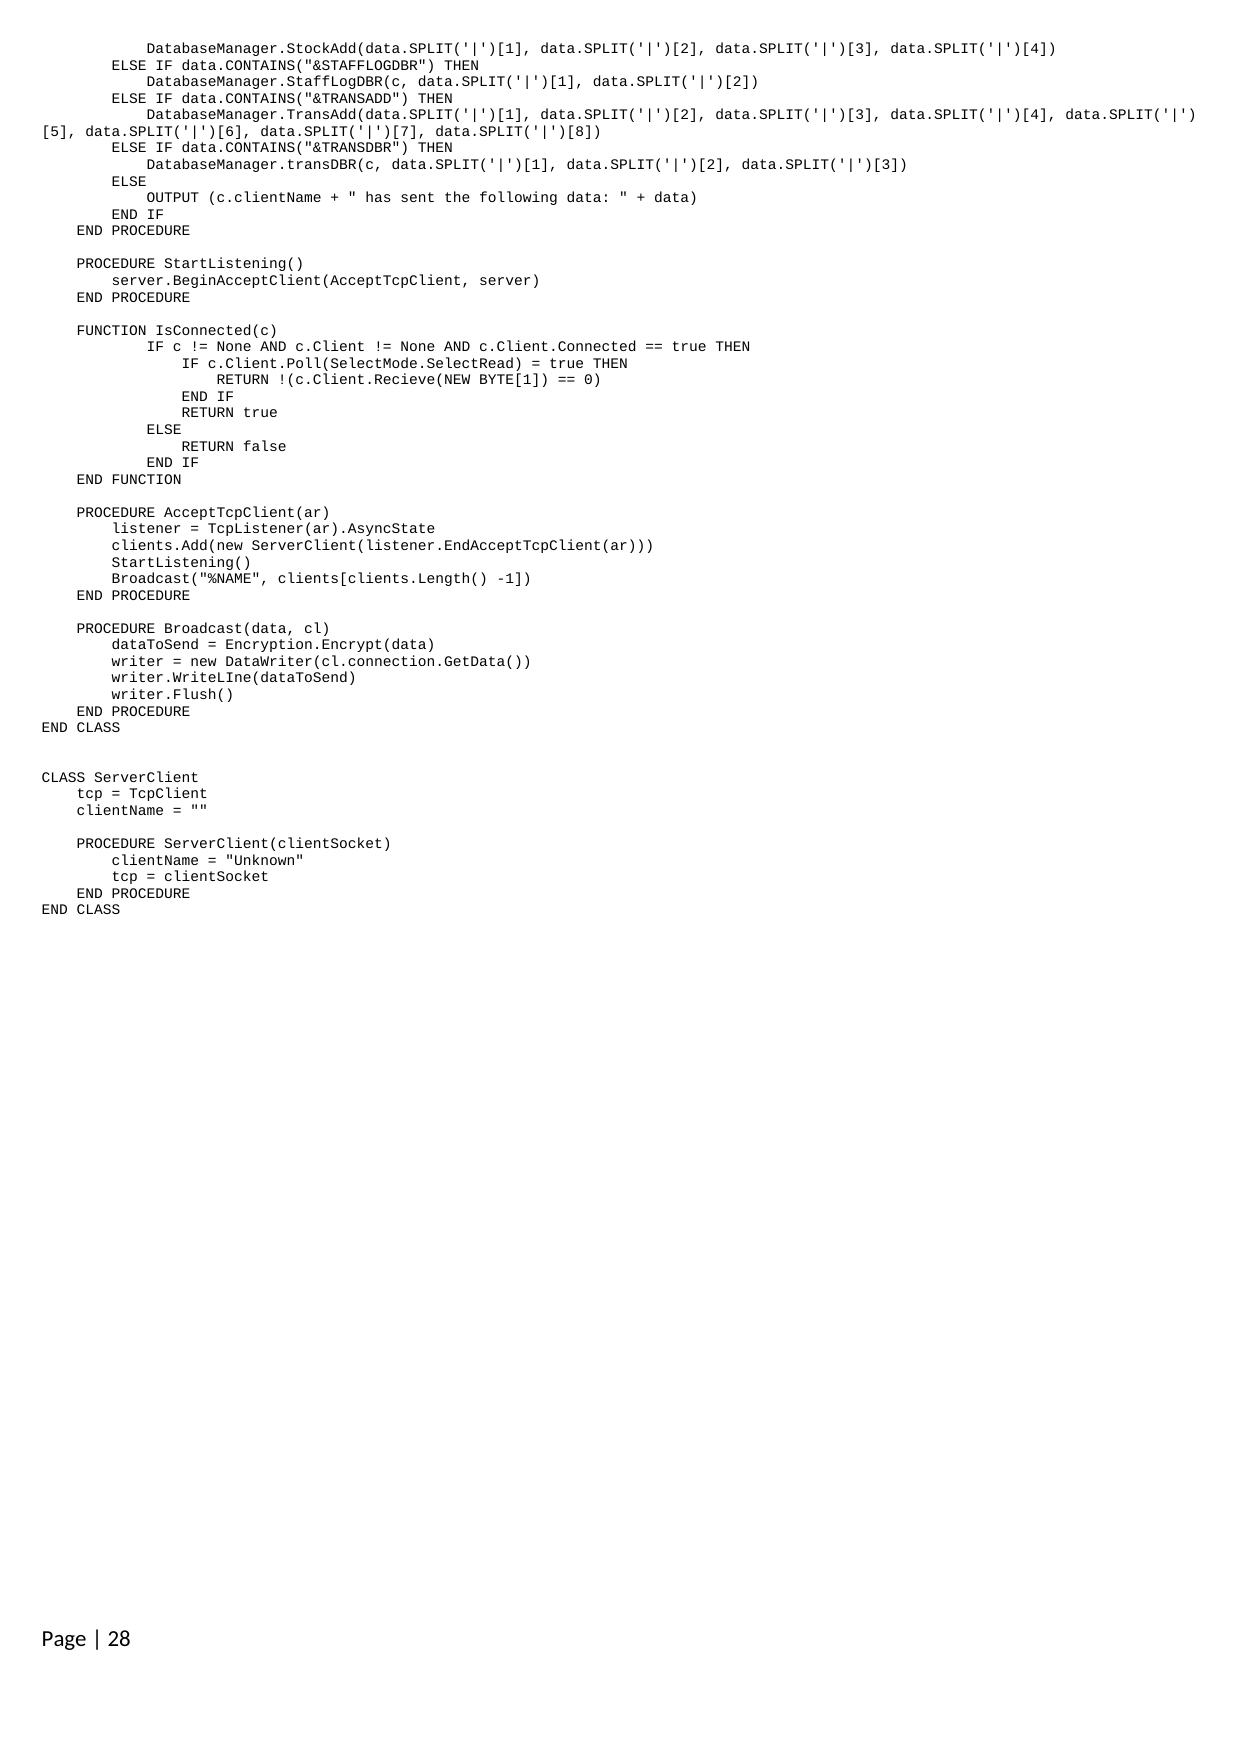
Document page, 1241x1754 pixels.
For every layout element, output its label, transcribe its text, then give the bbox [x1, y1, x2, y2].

text END PROCEDURE [41, 588, 1199, 604]
text writer.Flush() [41, 687, 1199, 704]
text writer = new DataWriter(cl.connection.GetData()) [41, 654, 1199, 671]
text RETURN !(c.Client.Recieve(NEW BYTE[1]) == 0) [41, 373, 1199, 389]
text PROCEDURE Broadcast(data, cl) [41, 621, 1199, 638]
text DatabaseManager.StockAdd(data.SPLIT('|')[1], data.SPLIT('|')[2], data.SPLIT('|')[3], data.SPLIT('|')[4]) [41, 41, 1199, 58]
text END CLASS [41, 720, 1199, 737]
text END IF [41, 455, 1199, 472]
text END IF [41, 389, 1199, 406]
text END CLASS [41, 903, 1199, 919]
text END PROCEDURE [41, 290, 1199, 306]
text tcp = TcpClient [41, 787, 1199, 803]
text dataToSend = Encryption.Encrypt(data) [41, 638, 1199, 654]
text DatabaseManager.TransAdd(data.SPLIT('|')[1], data.SPLIT('|')[2], data.SPLIT('|')[3], data.SPLIT('|')[4], data.SPLIT('|')[5], data.SPLIT('|')[6], data.SPLIT('|')[7], data.SPLIT('|')[8]) [41, 108, 1199, 141]
text PROCEDURE ServerClient(clientSocket) [41, 836, 1199, 853]
text PROCEDURE AcceptTcpClient(ar) [41, 505, 1199, 522]
text listener = TcpListener(ar).AsyncState [41, 522, 1199, 538]
text Broadcast("%NAME", clients[clients.Length() -1]) [41, 571, 1199, 588]
text ELSE IF data.CONTAINS("&TRANSADD") THEN [41, 91, 1199, 108]
text tcp = clientSocket [41, 869, 1199, 886]
text ELSE IF data.CONTAINS("&TRANSDBR") THEN [41, 141, 1199, 157]
text END FUNCTION [41, 472, 1199, 488]
text END IF [41, 207, 1199, 223]
text ELSE [41, 174, 1199, 190]
text StartListening() [41, 555, 1199, 571]
text writer.WriteLIne(dataToSend) [41, 671, 1199, 687]
text DatabaseManager.StaffLogDBR(c, data.SPLIT('|')[1], data.SPLIT('|')[2]) [41, 74, 1199, 91]
text IF c.Client.Poll(SelectMode.SelectRead) = true THEN [41, 356, 1199, 373]
text END PROCEDURE [41, 223, 1199, 240]
text RETURN true [41, 406, 1199, 422]
text FUNCTION IsConnected(c) [41, 323, 1199, 339]
text RETURN false [41, 439, 1199, 455]
text PROCEDURE StartListening() [41, 257, 1199, 273]
text clients.Add(new ServerClient(listener.EndAcceptTcpClient(ar))) [41, 538, 1199, 555]
text ELSE IF data.CONTAINS("&STAFFLOGDBR") THEN [41, 58, 1199, 74]
text OUTPUT (c.clientName + " has sent the following data: " + data) [41, 190, 1199, 207]
text clientName = "" [41, 803, 1199, 820]
text ELSE [41, 422, 1199, 439]
text END PROCEDURE [41, 886, 1199, 903]
text clientName = "Unknown" [41, 853, 1199, 869]
text DatabaseManager.transDBR(c, data.SPLIT('|')[1], data.SPLIT('|')[2], data.SPLIT('|')[3]) [41, 157, 1199, 174]
text END PROCEDURE [41, 704, 1199, 720]
text CLASS ServerClient [41, 770, 1199, 787]
text server.BeginAcceptClient(AcceptTcpClient, server) [41, 273, 1199, 290]
text IF c != None AND c.Client != None AND c.Client.Connected == true THEN [41, 339, 1199, 356]
